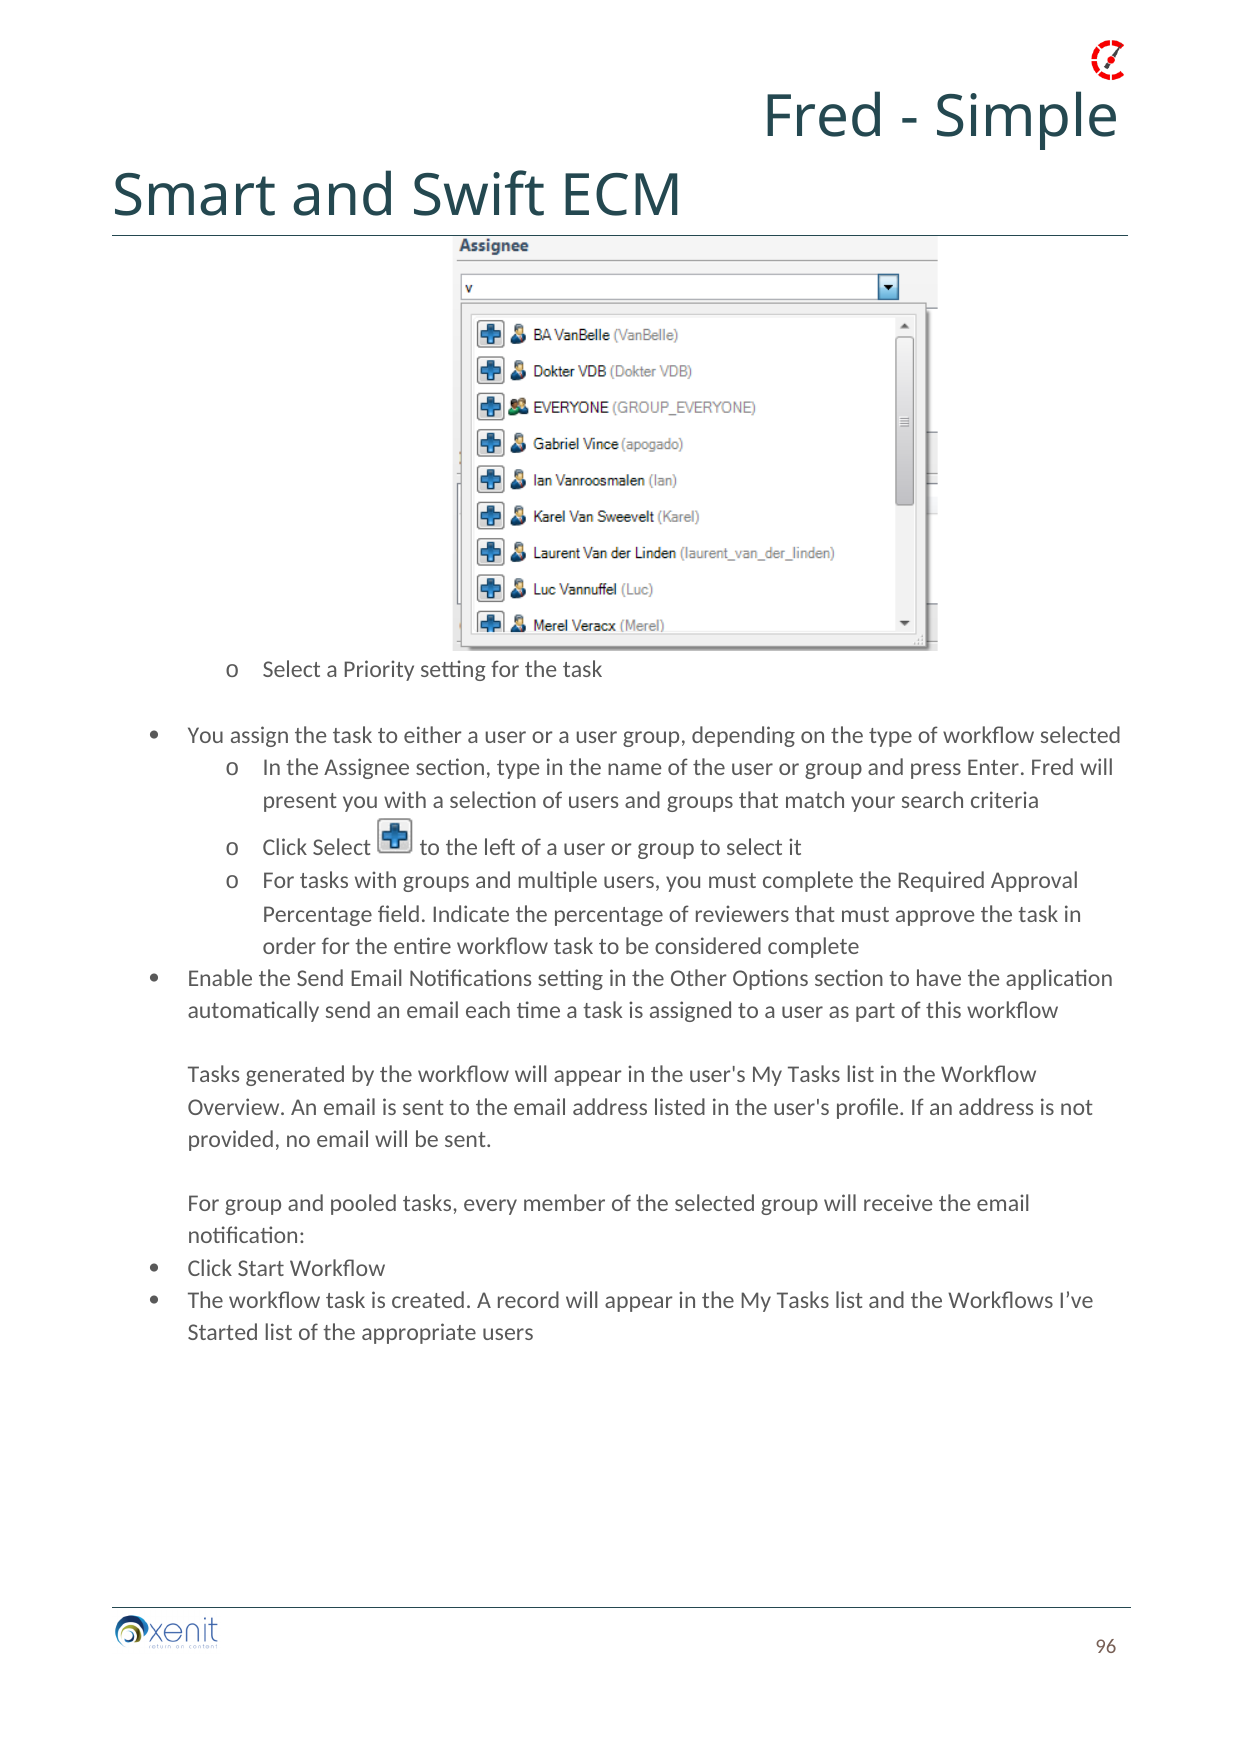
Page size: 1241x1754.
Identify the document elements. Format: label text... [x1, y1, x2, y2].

list You assign the task to either a user or a user group, depending on the type of workflow selected [150, 720, 1128, 749]
picture [1087, 37, 1130, 83]
list The workflow task is created. A record will appear in the My Tasks list and the Workflows I’ve Started list of the appropriate users [150, 1285, 1128, 1346]
picture [112, 1610, 222, 1654]
list Click Select to the left of a user or group to select it [225, 817, 1128, 862]
list In the Assignee section, type in the name of the user or group and press Enter. Fred will present you with a selection of users and groups that match your search criteria [225, 752, 1128, 814]
list Select a Priority setting for the task [225, 654, 1128, 684]
list Enable the Send Email Notifications setting in the Other Options section to have the application automatically send an email each time a task is assigned to a user as part of this workflow Tasks generated by the workflow will appear in the user's My Tasks list in the Workflow Overview. An email is sent to the email address listed in the user's profile. If an address is not provided, no email will be sent. For group and pooled tasks, every member of the selected group will receive the email notification: [150, 963, 1128, 1250]
list Click Start Workflow [150, 1253, 1128, 1282]
picture [376, 817, 414, 855]
picture [452, 236, 938, 651]
list For tasks with groups and multiple users, you must complete the Required Approval Percentage field. Indicate the percentage of reviewers that must approve the task in order for the entire workflow task to be considered complete [225, 865, 1128, 960]
